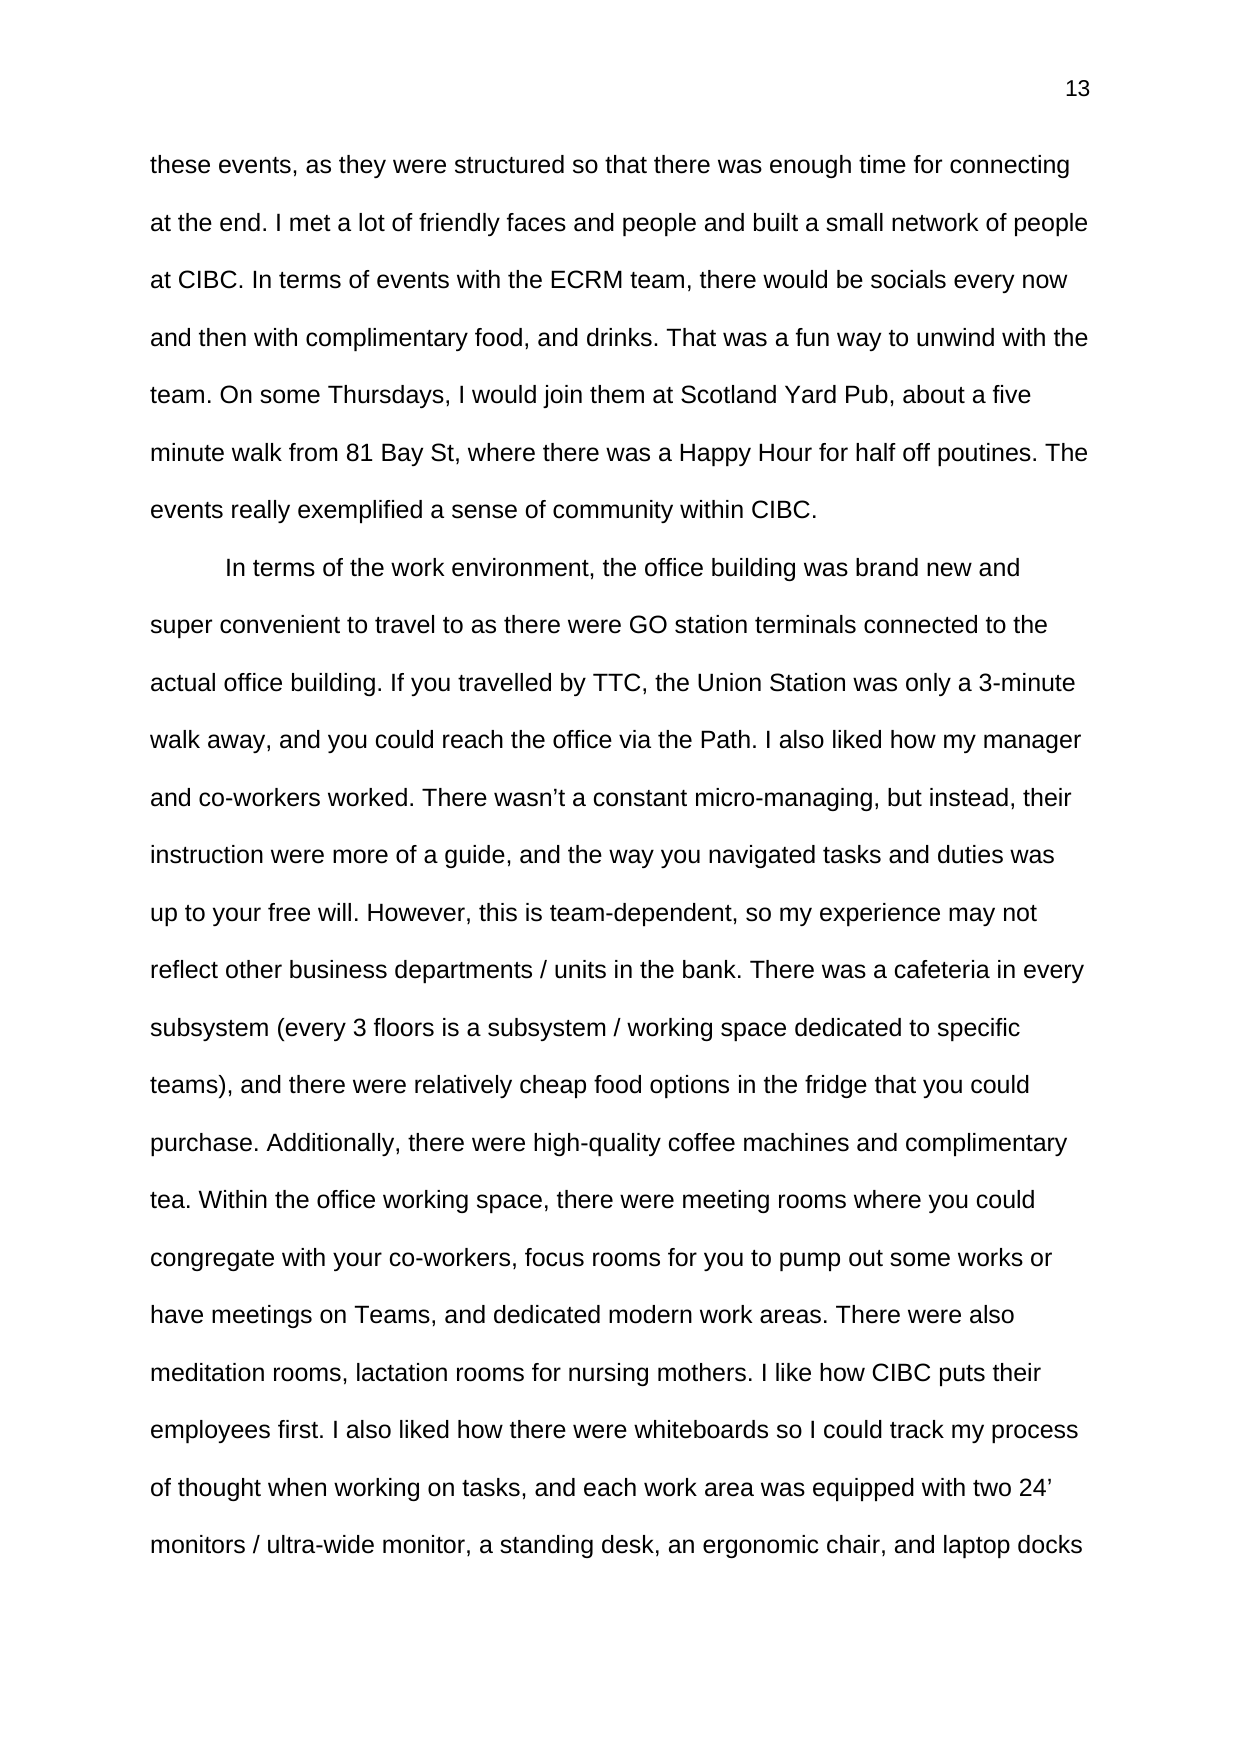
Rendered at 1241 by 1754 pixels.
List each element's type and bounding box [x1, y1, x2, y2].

text [150, 150, 1090, 524]
text [150, 552, 1090, 1559]
